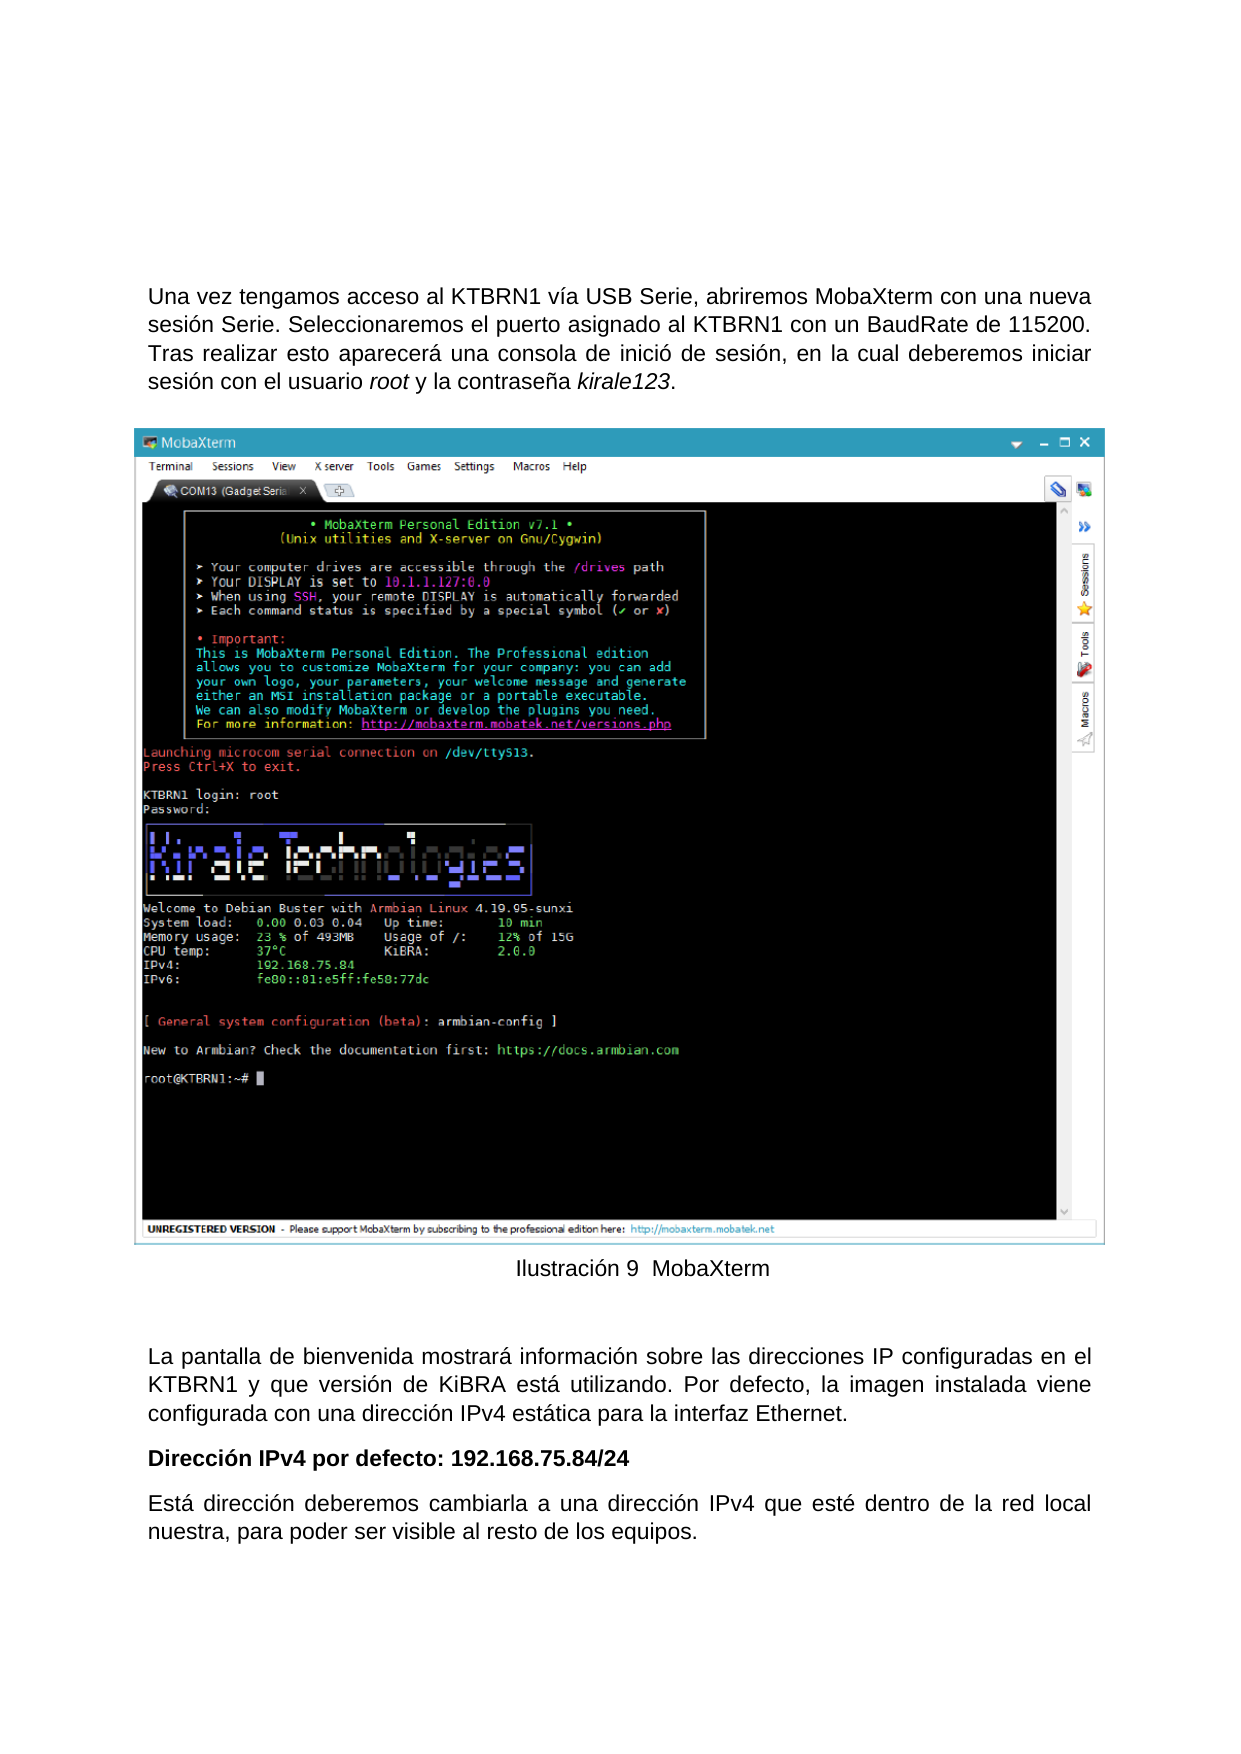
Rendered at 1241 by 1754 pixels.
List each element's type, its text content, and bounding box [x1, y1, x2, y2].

text Dirección IPv4 por defecto: 192.168.75.84/24 [148, 1445, 1092, 1471]
text Está dirección deberemos cambiarla a una dirección IPv4 que esté dentro de la red local nuestra, para poder ser visible al resto de los equipos. [148, 1490, 1092, 1545]
picture [131, 426, 1109, 1246]
text La pantalla de bienvenida mostrará información sobre las direcciones IP configuradas en el KTBRN1 y que versión de KiBRA está utilizando. Por defecto, la imagen instalada viene configurada con una dirección IPv4 estática para la interfaz Ethernet. [148, 1343, 1092, 1426]
text Una vez tengamos acceso al KTBRN1 vía USB Serie, abriremos MobaXterm con una nueva sesión Serie. Seleccionaremos el puerto asignado al KTBRN1 con un BaudRate de 115200. Tras realizar esto aparecerá una consola de inició de sesión, en la cual deberemos iniciar sesión con el usuario root y la contraseña kirale123. [148, 283, 1092, 395]
